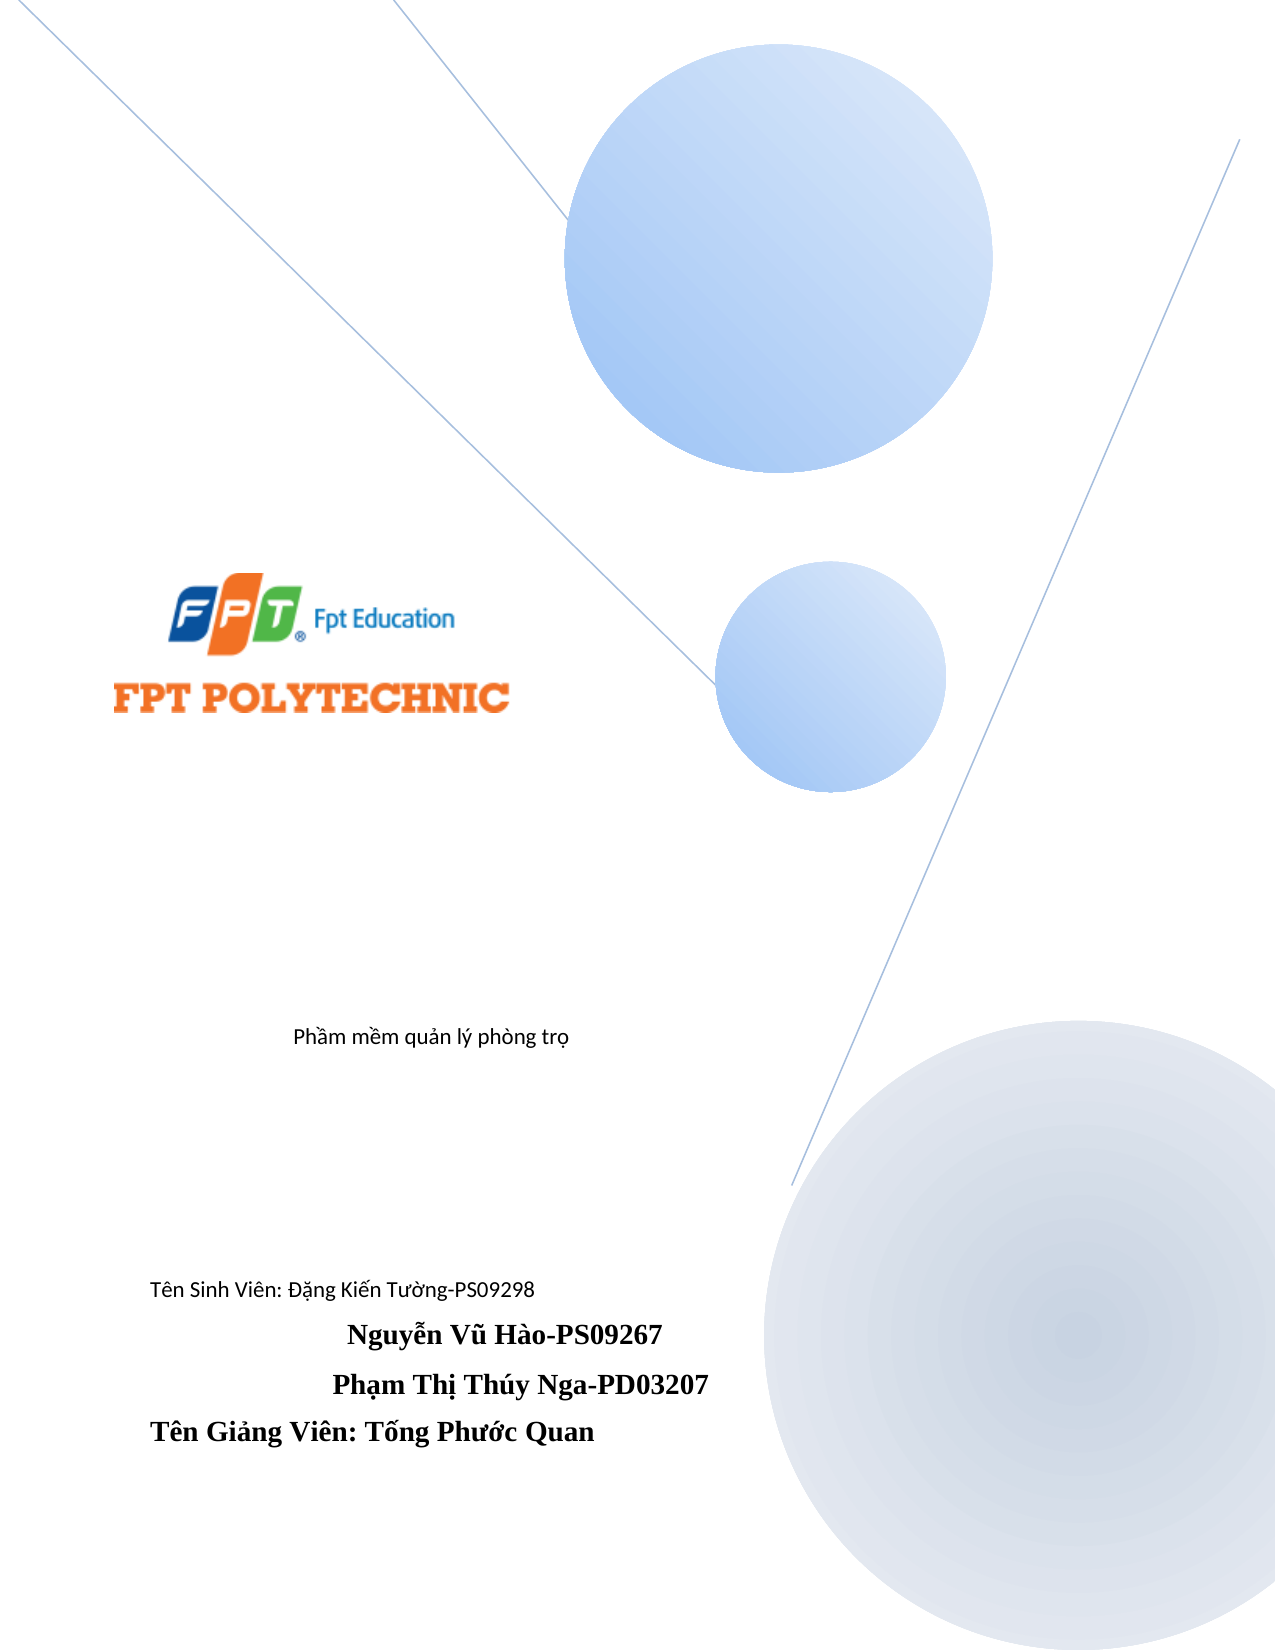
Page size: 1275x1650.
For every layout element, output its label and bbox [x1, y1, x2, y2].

picture [114, 573, 514, 713]
